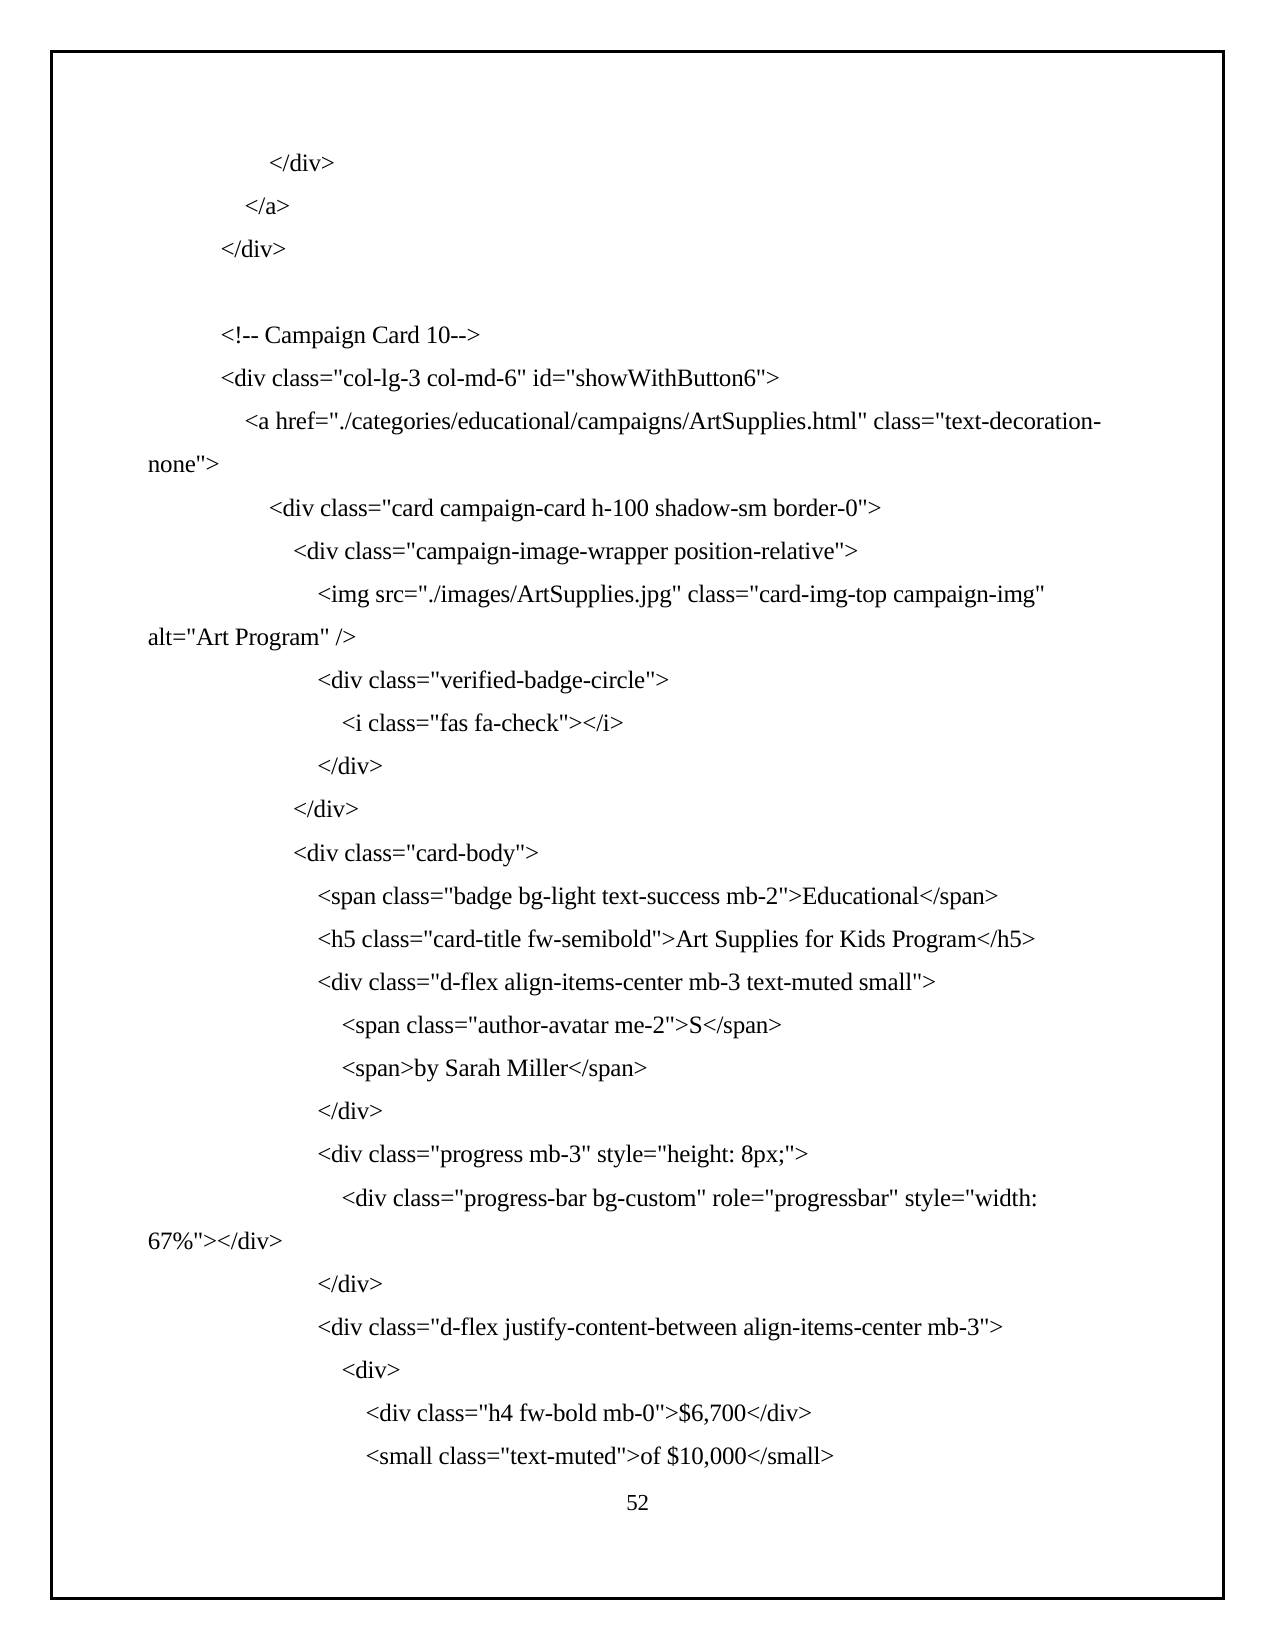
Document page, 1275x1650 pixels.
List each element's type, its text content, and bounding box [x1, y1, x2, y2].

text </a> [148, 191, 1127, 219]
text </div> [148, 148, 1127, 176]
text <div class="d-flex justify-content-between align-items-center mb-3"> [148, 1312, 1127, 1341]
text <div class="progress-bar bg-custom" role="progressbar" style="width: 67%"></div> [148, 1183, 1127, 1254]
text <span>by Sarah Miller</span> [148, 1053, 1127, 1082]
text <div> [148, 1355, 1127, 1384]
text <h5 class="card-title fw-semibold">Art Supplies for Kids Program</h5> [148, 924, 1127, 953]
text <div class="progress mb-3" style="height: 8px;"> [148, 1139, 1127, 1168]
text <a href="./categories/educational/campaigns/ArtSupplies.html" class="text-decoration-none"> [148, 406, 1127, 478]
text </div> [148, 234, 1127, 263]
text </div> [148, 1269, 1127, 1298]
text </div> [148, 794, 1127, 823]
text <div class="d-flex align-items-center mb-3 text-muted small"> [148, 967, 1127, 996]
text </div> [148, 751, 1127, 780]
text <!-- Campaign Card 10--> [148, 320, 1127, 349]
text <small class="text-muted">of $10,000</small> [148, 1441, 1127, 1470]
text </div> [148, 1096, 1127, 1125]
text <div class="col-lg-3 col-md-6" id="showWithButton6"> [148, 363, 1127, 392]
text <div class="verified-badge-circle"> [148, 665, 1127, 694]
text <span class="badge bg-light text-success mb-2">Educational</span> [148, 881, 1127, 909]
text <div class="h4 fw-bold mb-0">$6,700</div> [148, 1398, 1127, 1427]
text <span class="author-avatar me-2">S</span> [148, 1010, 1127, 1039]
text <i class="fas fa-check"></i> [148, 708, 1127, 737]
text <div class="card campaign-card h-100 shadow-sm border-0"> [148, 493, 1127, 521]
text <img src="./images/ArtSupplies.jpg" class="card-img-top campaign-img" alt="Art Program" /> [148, 579, 1127, 651]
text <div class="card-body"> [148, 838, 1127, 866]
text <div class="campaign-image-wrapper position-relative"> [148, 536, 1127, 564]
